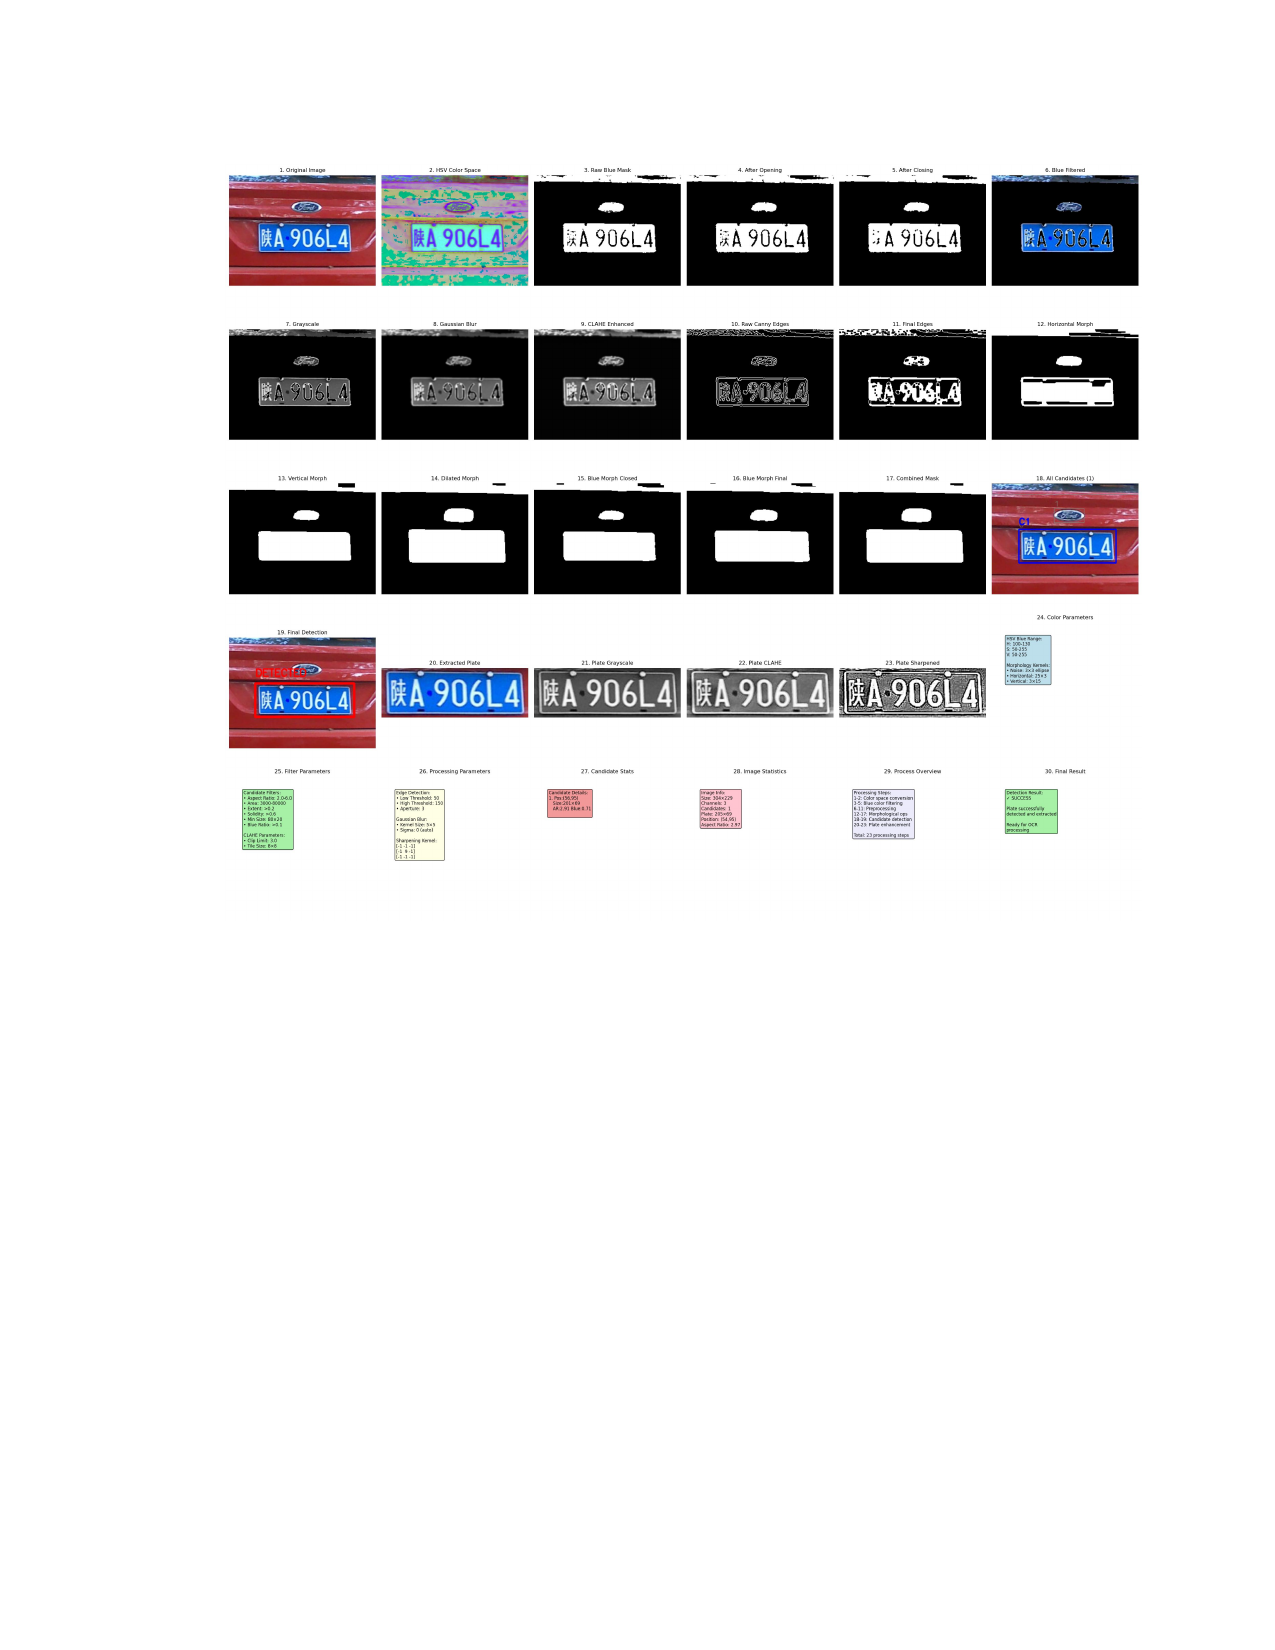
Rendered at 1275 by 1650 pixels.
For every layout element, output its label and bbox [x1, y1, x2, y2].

picture [225, 164, 1142, 921]
